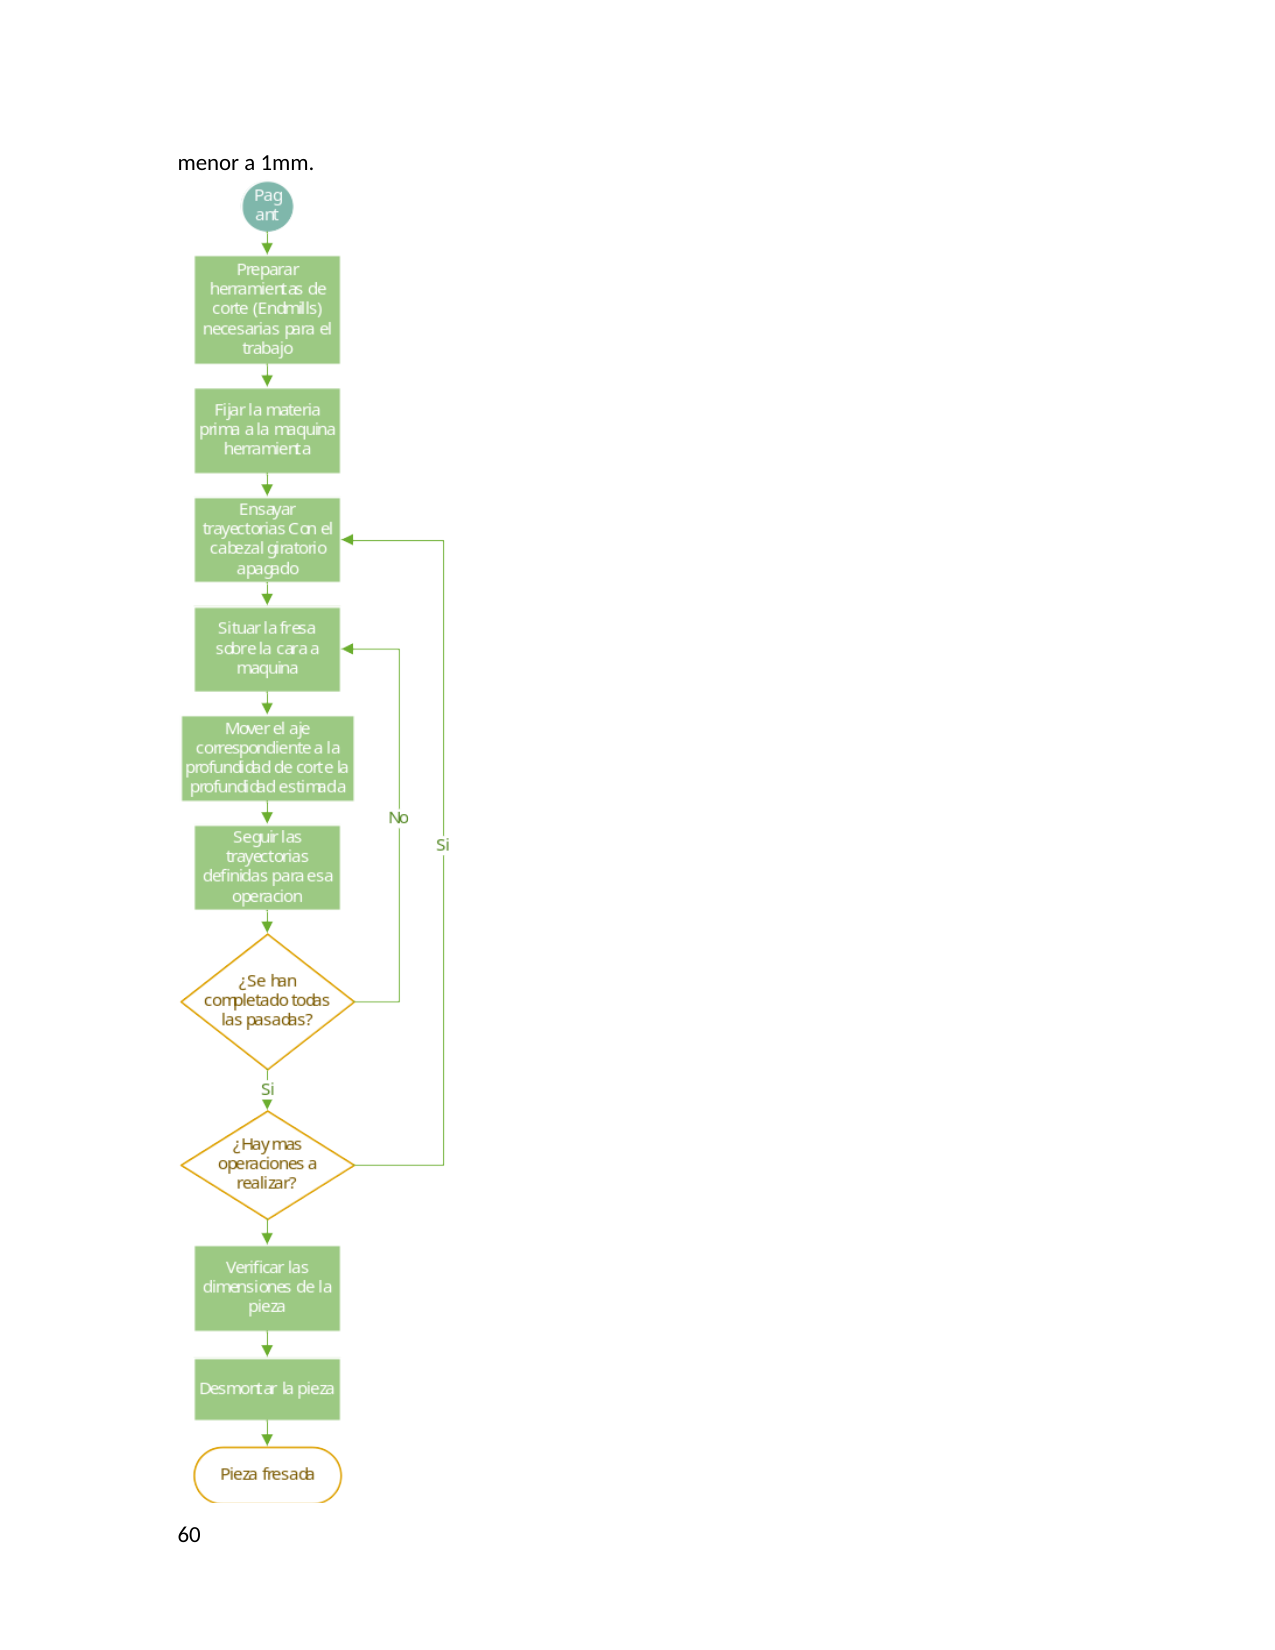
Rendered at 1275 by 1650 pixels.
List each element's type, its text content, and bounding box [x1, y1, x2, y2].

text Es importante para reducir el tiempo de maquinado establecer un conjunto de pasadas de desbaste en donde se trata de quitar la mayor cantidad de material aumentando la profundidad de corte una vez estando muy cerca de la medida nominal esperada se efectúan una serie de pasadas de acabado para mejorar el acabado superficial estas pasadas tienen un espesor menor a 1mm. [177, 148, 601, 1502]
